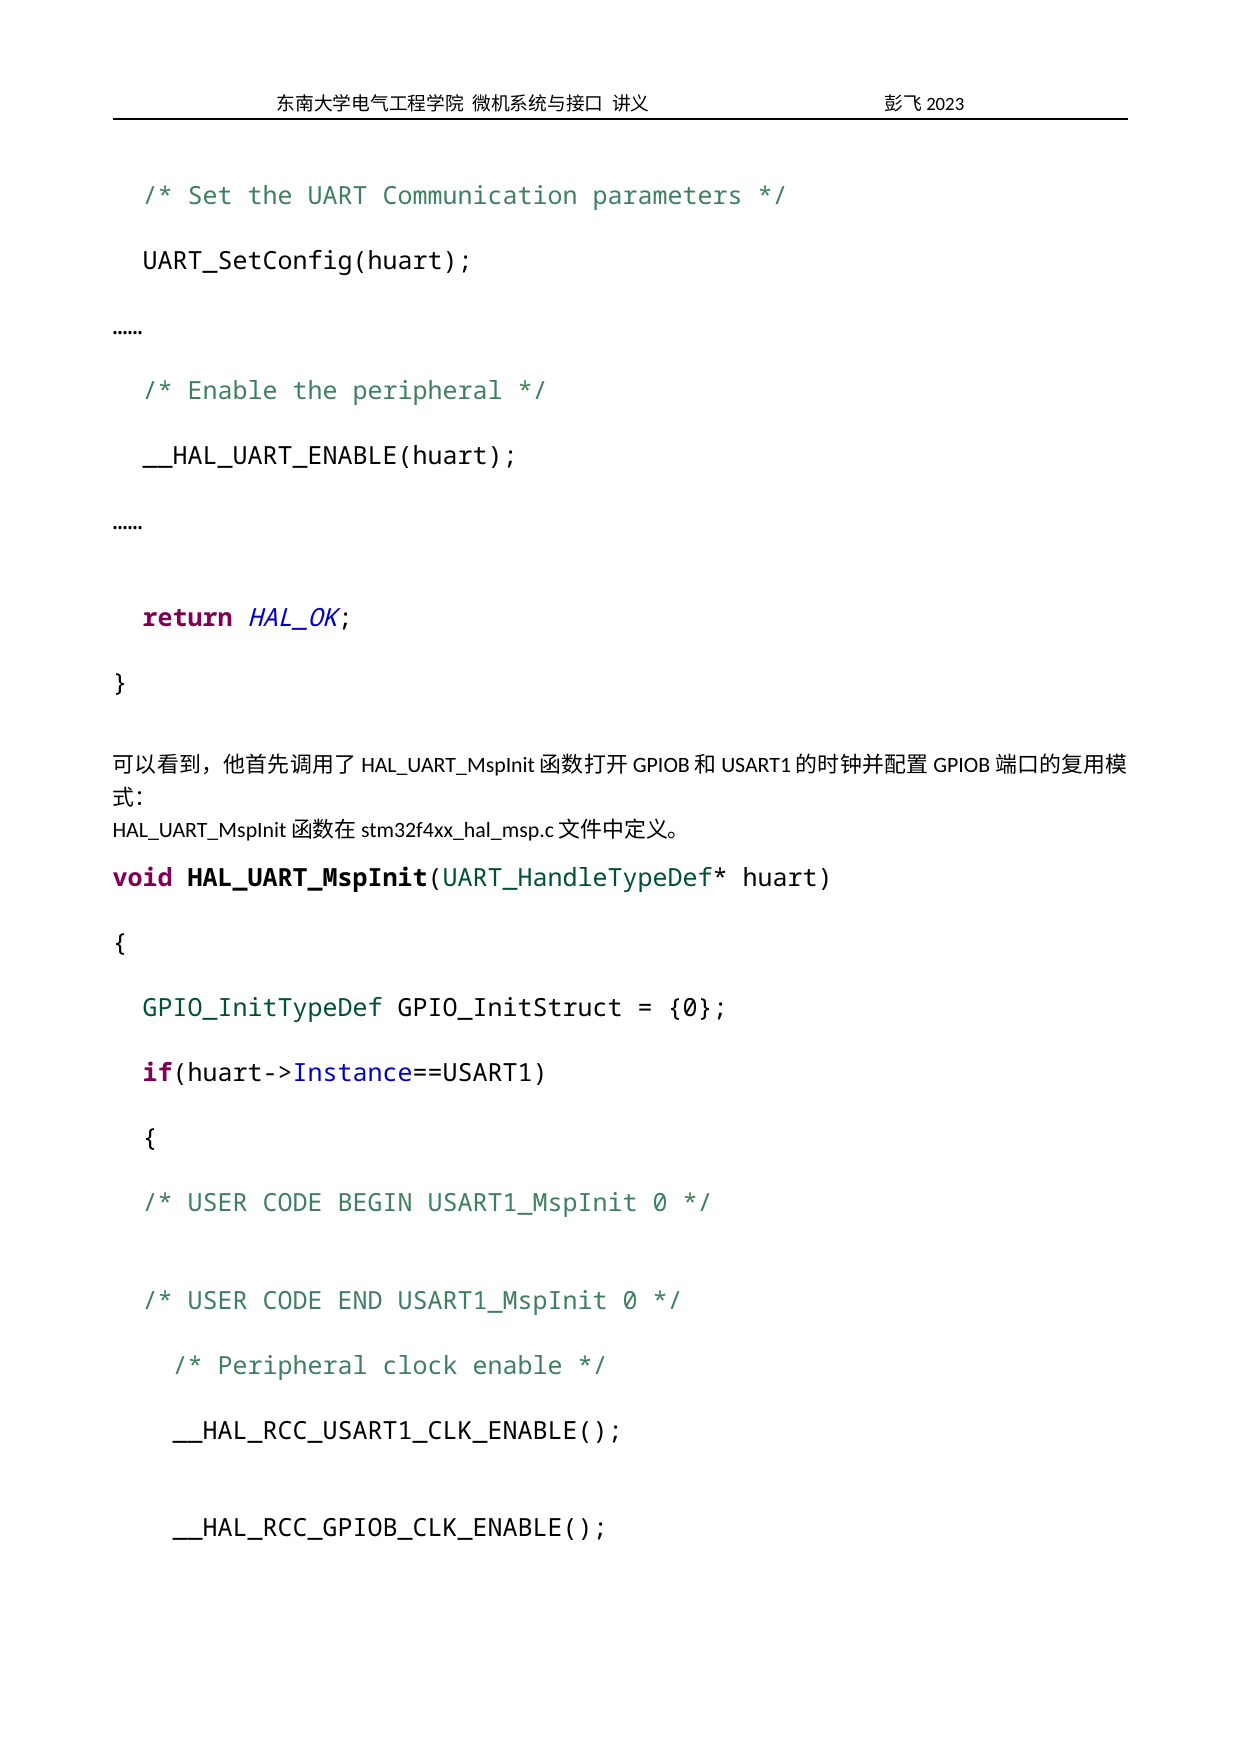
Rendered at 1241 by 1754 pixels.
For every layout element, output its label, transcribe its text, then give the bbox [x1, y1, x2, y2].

text …… [112, 292, 1128, 357]
text /* USER CODE END USART1_MspInit 0 */ [112, 1267, 1128, 1332]
text return HAL_OK; [112, 584, 1128, 649]
text { [112, 909, 1128, 974]
text /* Enable the peripheral */ [112, 357, 1128, 422]
text __HAL_RCC_USART1_CLK_ENABLE(); [112, 1397, 1128, 1462]
text { [112, 1104, 1128, 1169]
text /* Peripheral clock enable */ [112, 1332, 1128, 1397]
text /* USER CODE BEGIN USART1_MspInit 0 */ [112, 1169, 1128, 1234]
text __HAL_RCC_GPIOB_CLK_ENABLE(); [112, 1494, 1128, 1559]
text GPIO_InitTypeDef GPIO_InitStruct = {0}; [112, 974, 1128, 1039]
text __HAL_UART_ENABLE(huart); [112, 422, 1128, 487]
text 可以看到，他首先调用了HAL_UART_MspInit函数打开GPIOB和USART1的时钟并配置GPIOB端口的复用模式： [112, 747, 1128, 812]
text void HAL_UART_MspInit(UART_HandleTypeDef* huart) [112, 844, 1128, 909]
text /* Set the UART Communication parameters */ [112, 162, 1128, 227]
text if(huart->Instance==USART1) [112, 1039, 1128, 1104]
text …… [112, 487, 1128, 552]
text } [112, 649, 1128, 714]
text HAL_UART_MspInit函数在stm32f4xx_hal_msp.c文件中定义。 [112, 812, 1128, 844]
text UART_SetConfig(huart); [112, 227, 1128, 292]
